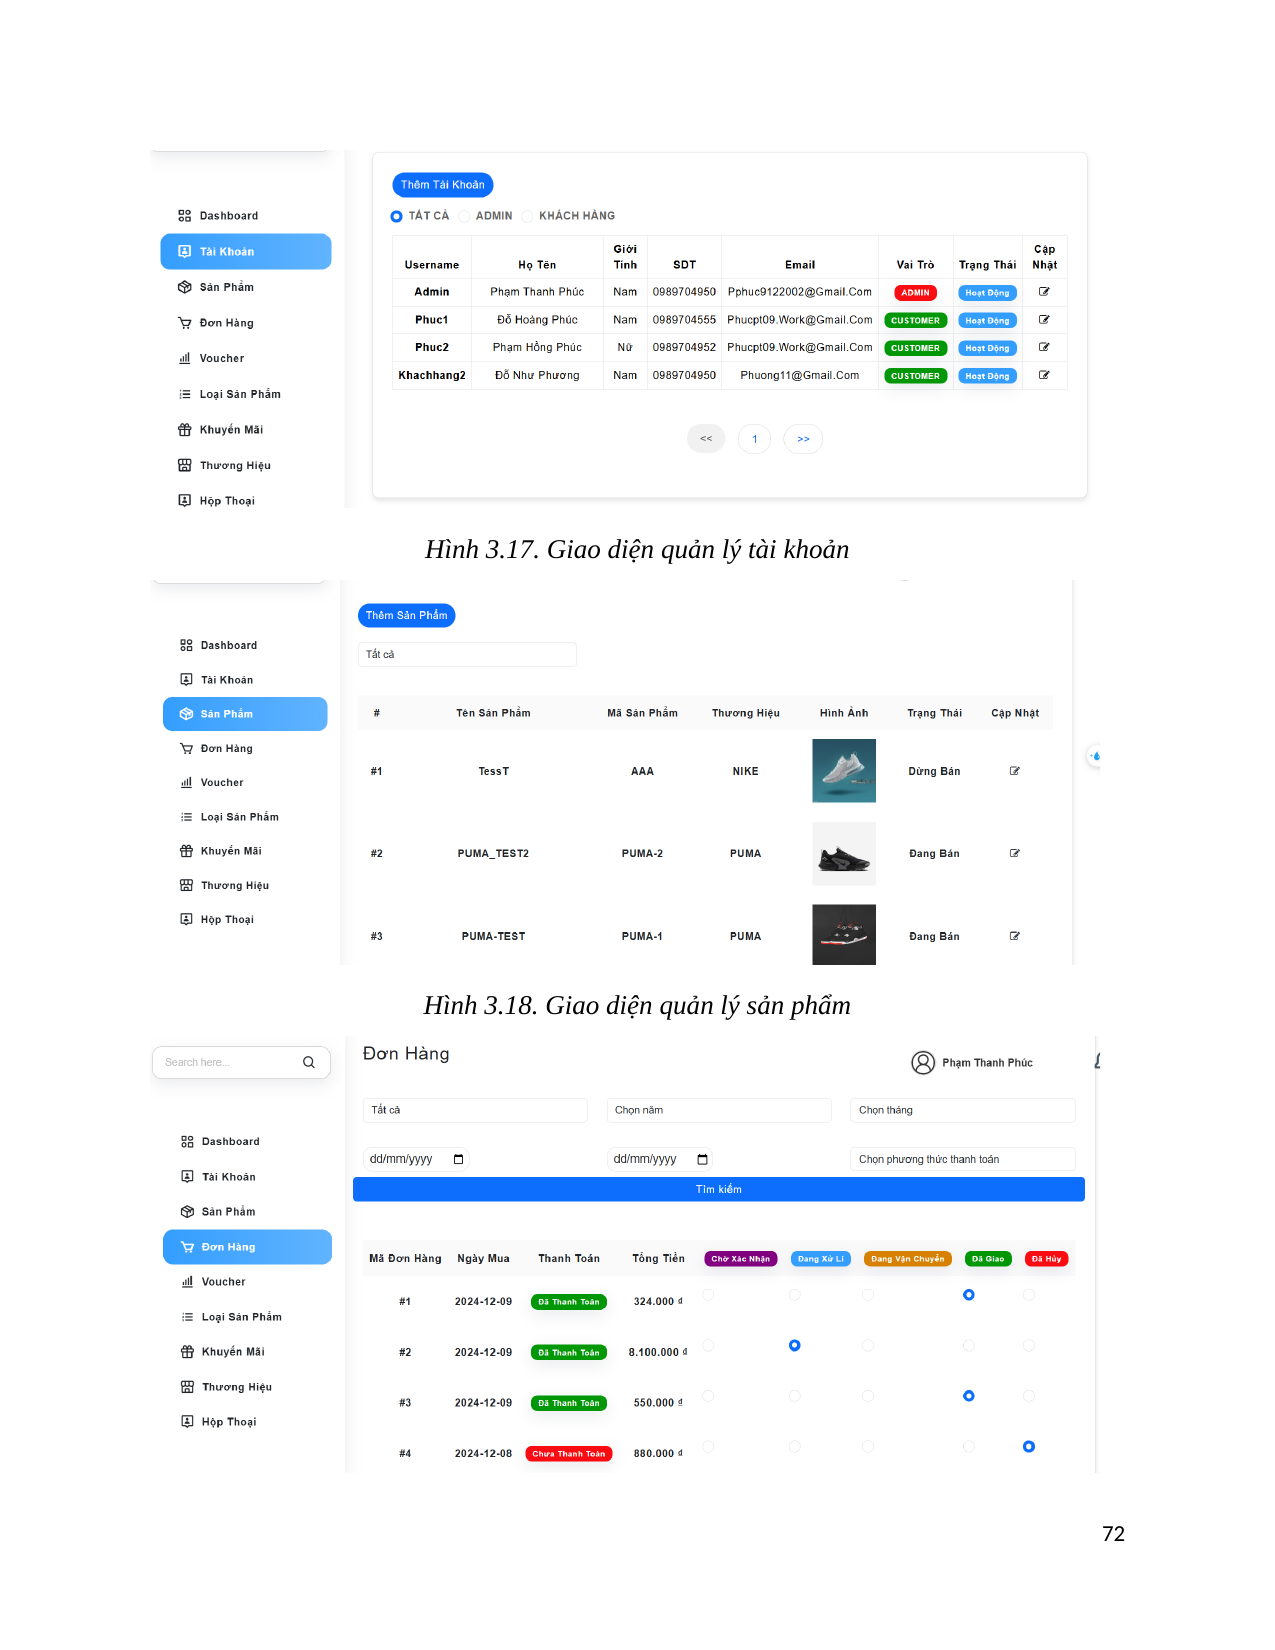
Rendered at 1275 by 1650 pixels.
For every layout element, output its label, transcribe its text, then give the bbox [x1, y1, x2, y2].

picture [150, 580, 1100, 965]
text Hình 3.17. Giao diện quản lý tài khoản [151, 533, 1122, 564]
text Hình 3.18. Giao diện quản lý sản phẩm [151, 989, 1122, 1021]
picture [150, 150, 1100, 508]
picture [150, 1036, 1100, 1473]
